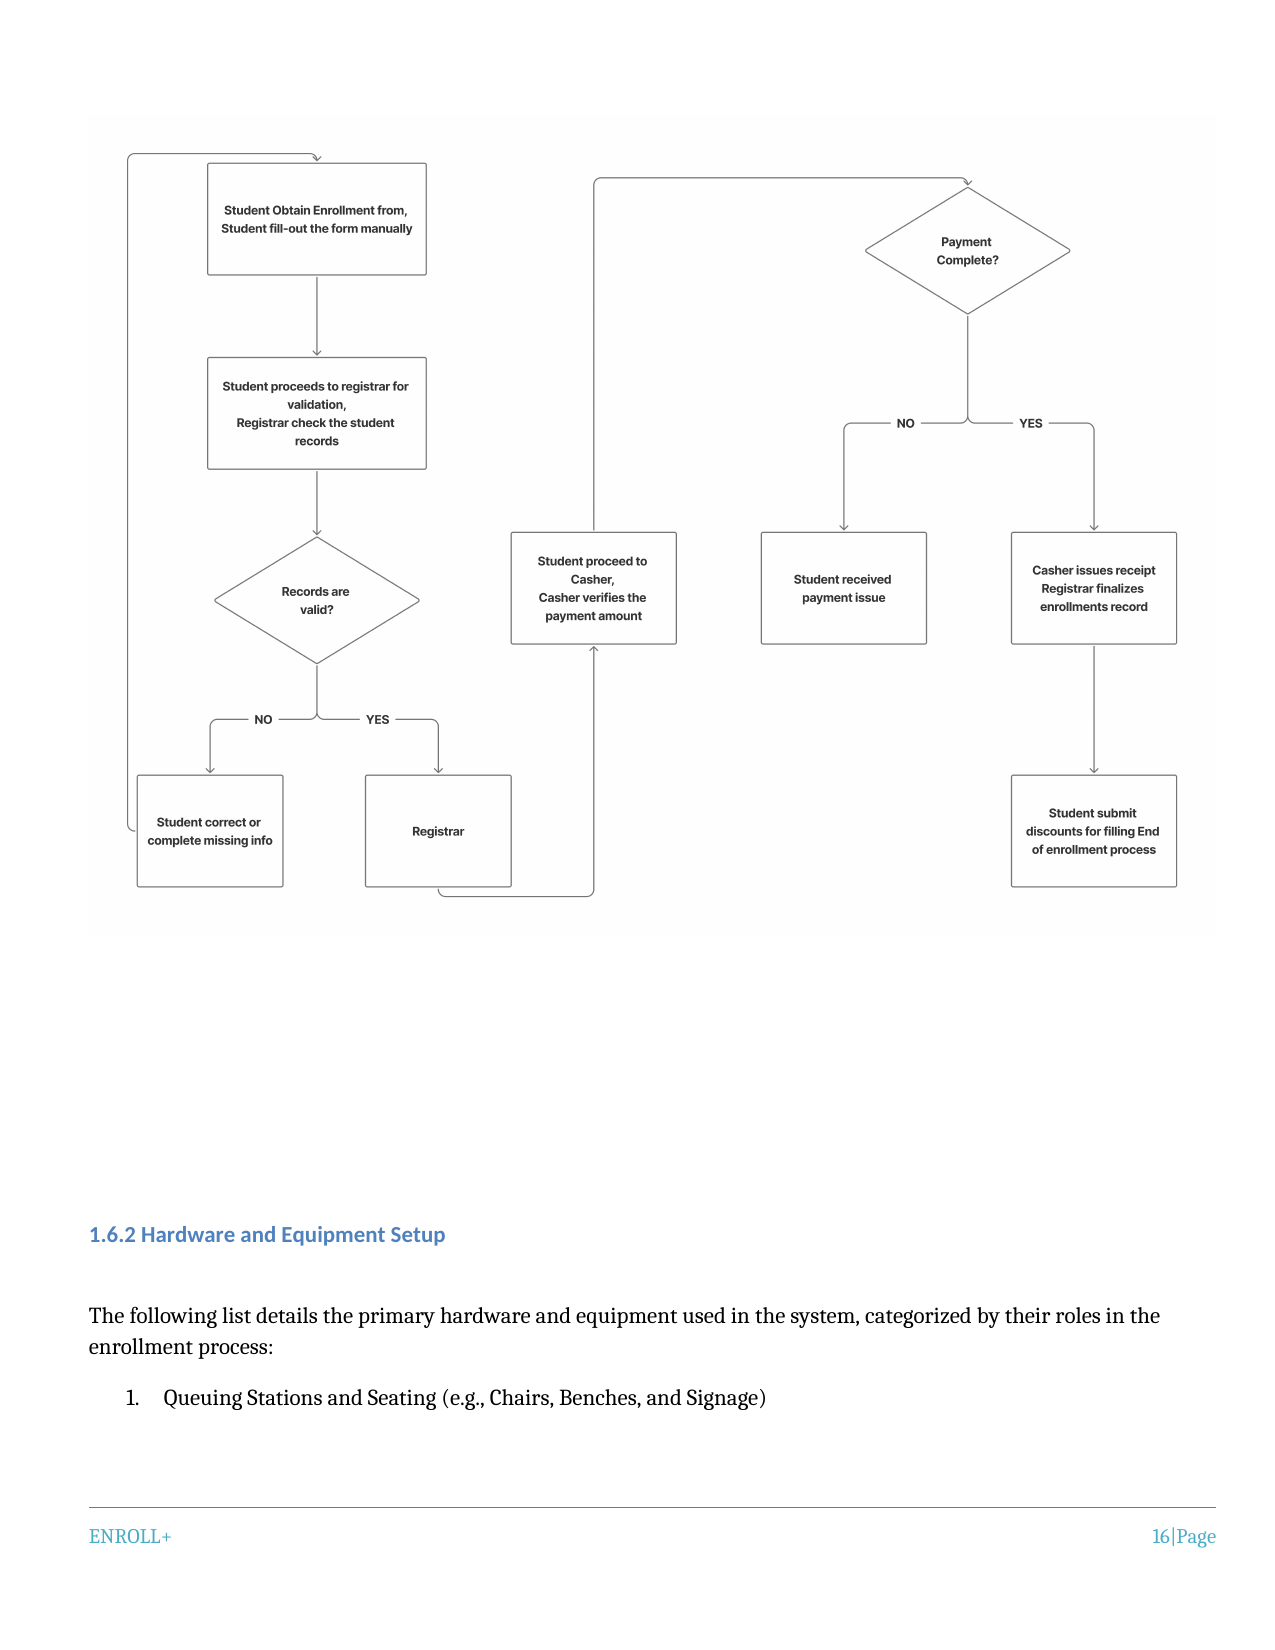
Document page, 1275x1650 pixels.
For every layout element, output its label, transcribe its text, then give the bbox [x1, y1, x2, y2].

list Queuing Stations and Seating (e.g., Chairs, Benches, and Signage) [126, 1384, 1216, 1411]
subtitle 1.6.2 Hardware and Equipment Setup [89, 1220, 1216, 1248]
text The following list details the primary hardware and equipment used in the system, categorized by their roles in the enrollment process: [89, 1303, 1216, 1360]
